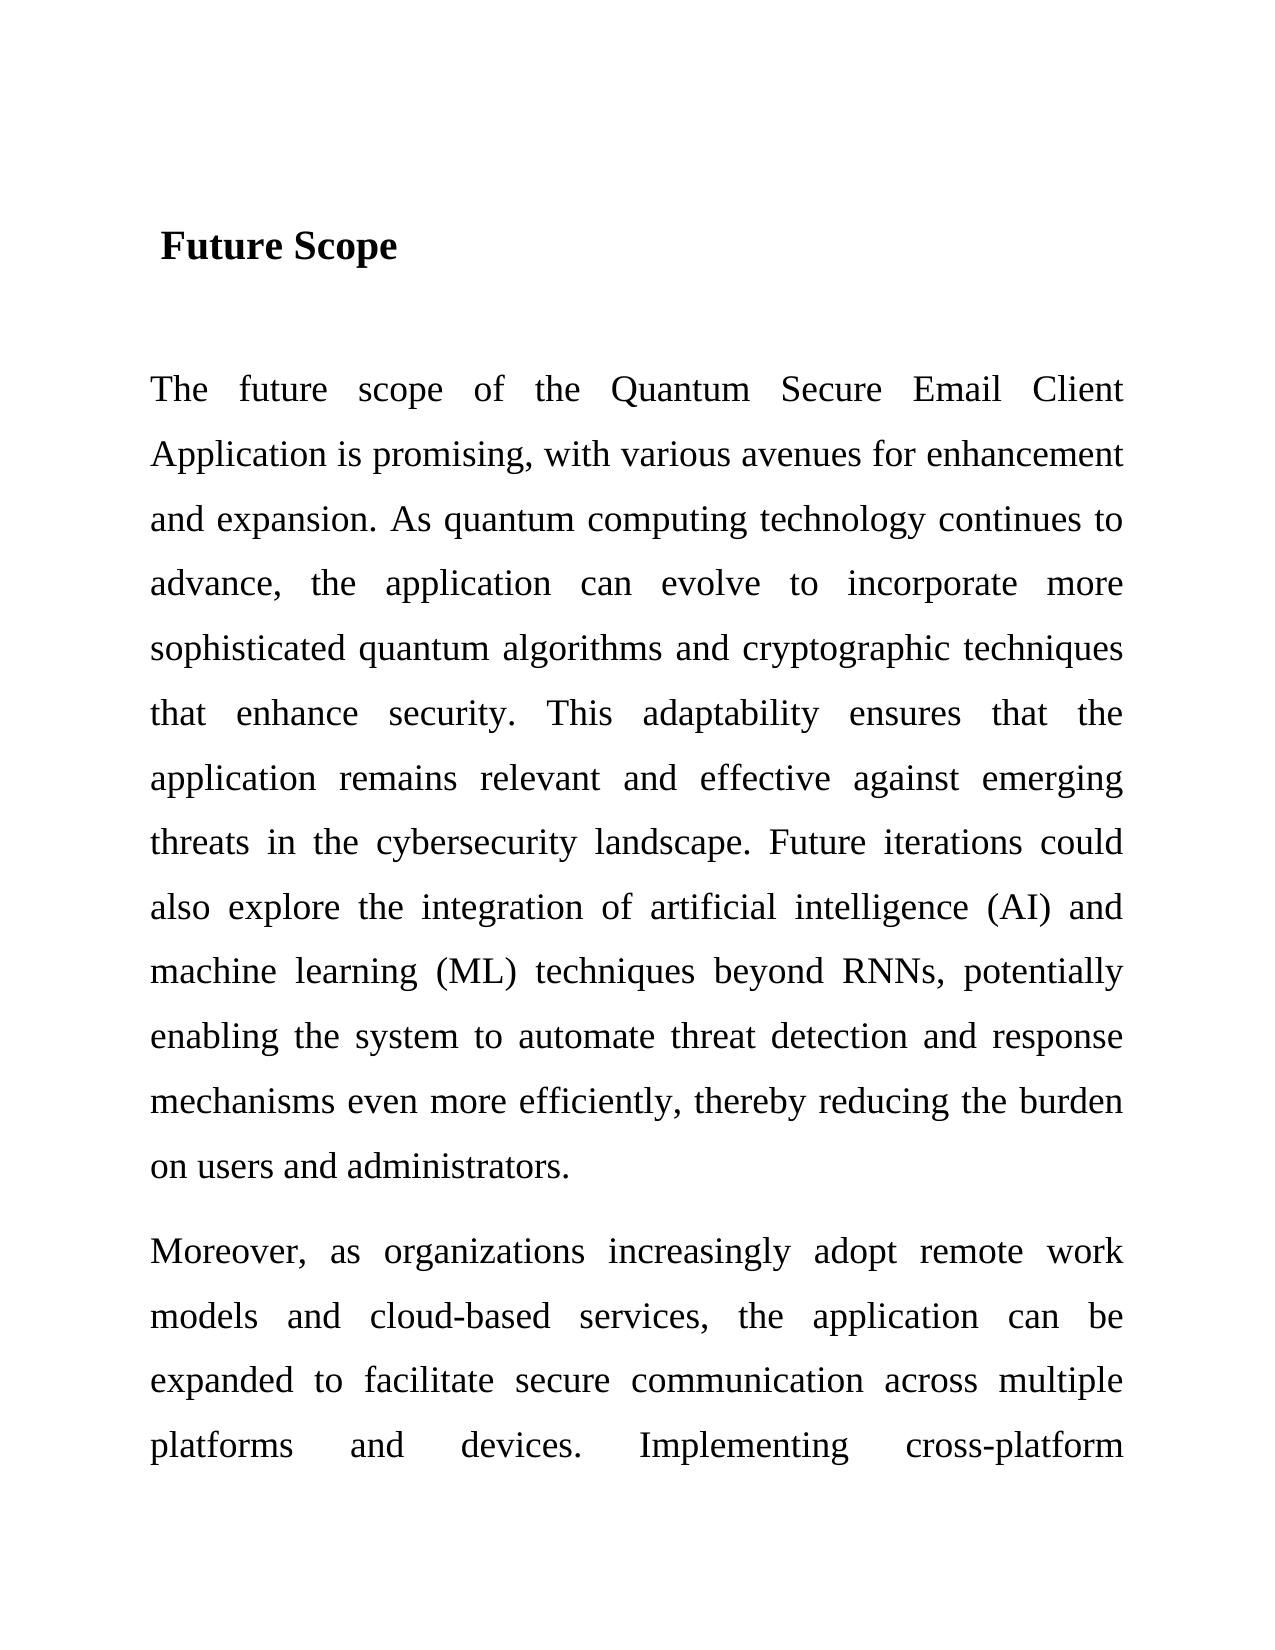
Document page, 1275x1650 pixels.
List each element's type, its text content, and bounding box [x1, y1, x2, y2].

text The future scope of the Quantum Secure Email Client Application is promising, with various avenues for enhancement and expansion. As quantum computing technology continues to advance, the application can evolve to incorporate more sophisticated quantum algorithms and cryptographic techniques that enhance security. This adaptability ensures that the application remains relevant and effective against emerging threats in the cybersecurity landscape. Future iterations could also explore the integration of artificial intelligence (AI) and machine learning (ML) techniques beyond RNNs, potentially enabling the system to automate threat detection and response mechanisms even more efficiently, thereby reducing the burden on users and administrators. [150, 367, 1125, 1186]
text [150, 1228, 1125, 1466]
text Future Scope [150, 220, 1125, 268]
